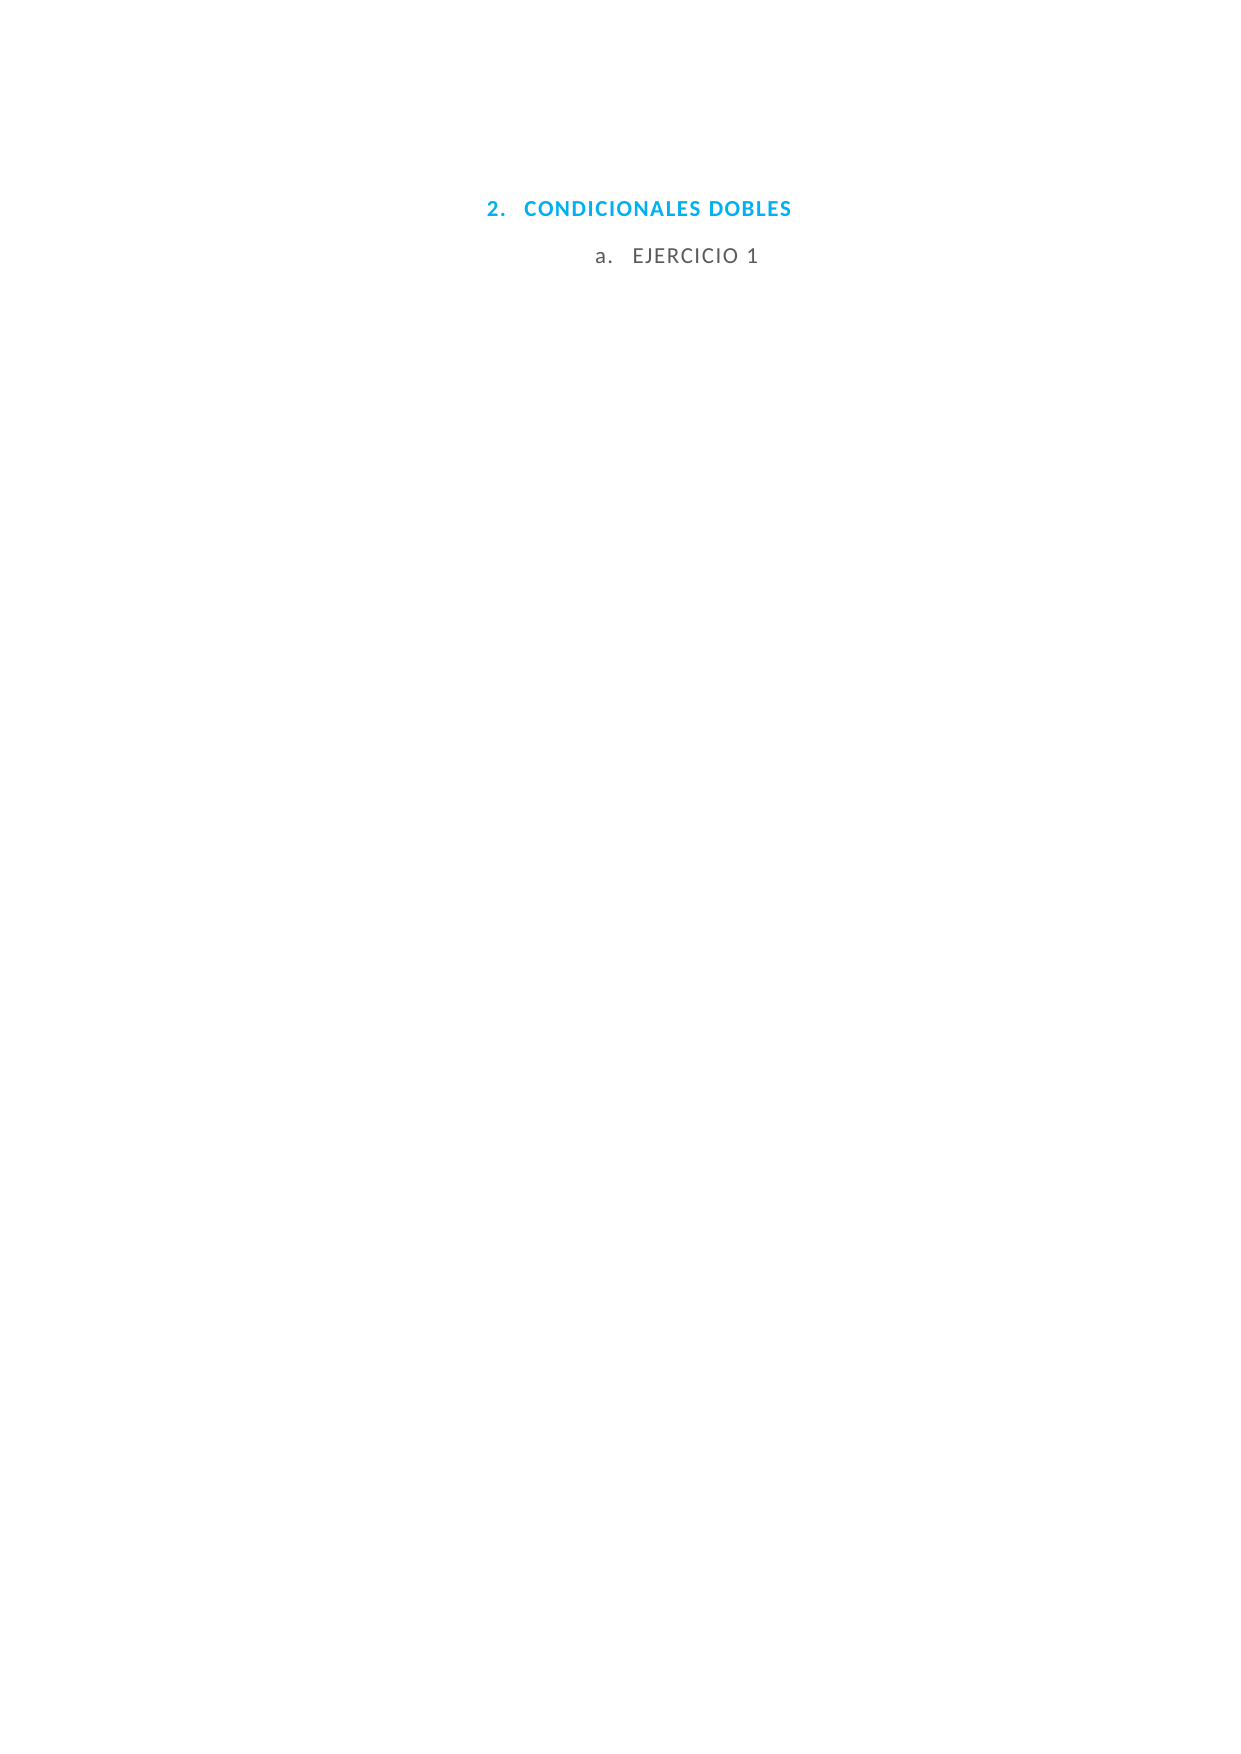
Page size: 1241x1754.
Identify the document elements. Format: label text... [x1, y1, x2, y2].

subtitle CONDICIONALES DOBLES [215, 194, 1063, 222]
subtitle EJERCICIO 1 [290, 241, 1063, 269]
